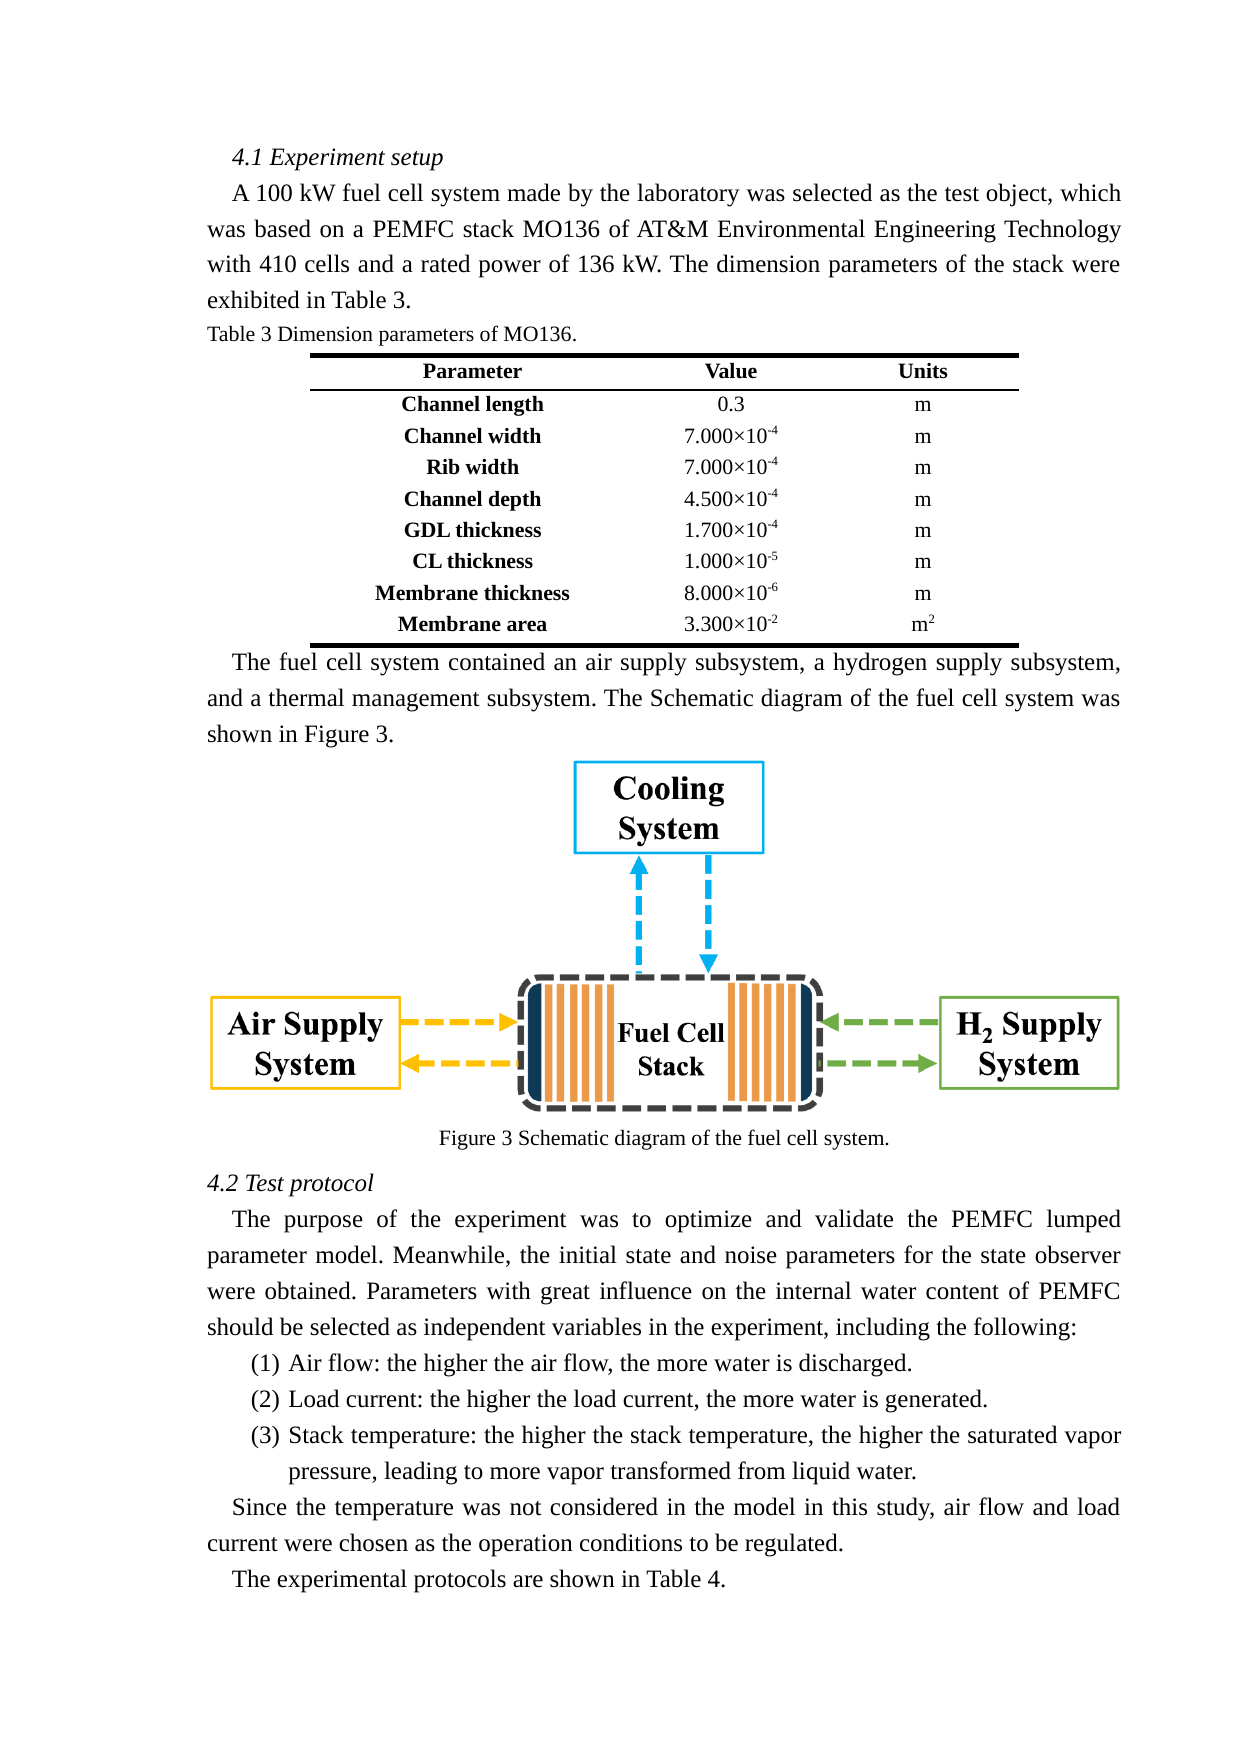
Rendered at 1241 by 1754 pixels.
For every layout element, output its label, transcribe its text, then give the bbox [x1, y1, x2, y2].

table_cell m [827, 391, 1019, 423]
table_cell 3.300×10-2 [635, 611, 827, 643]
text The fuel cell system contained an air supply subsystem, a hydrogen supply subsystem, and a thermal management subsystem. The Schematic diagram of the fuel cell system was shown in Figure 3. [207, 647, 1122, 748]
list Stack temperature: the higher the stack temperature, the higher the saturated vapor pressure, leading to more vapor transformed from liquid water. [251, 1420, 1122, 1485]
table_cell Rib width [310, 454, 635, 486]
table_cell m [827, 580, 1019, 611]
table_cell m [827, 423, 1019, 454]
table_cell 1.700×10-4 [635, 517, 827, 548]
text Figure 3 Schematic diagram of the fuel cell system. [207, 1124, 1122, 1150]
table_cell m [827, 454, 1019, 486]
subtitle 4.1 Experiment setup [207, 142, 1122, 171]
list Air flow: the higher the air flow, the more water is discharged. [251, 1348, 1122, 1377]
text The purpose of the experiment was to optimize and validate the PEMFC lumped parameter model. Meanwhile, the initial state and noise parameters for the state observer were obtained. Parameters with great influence on the internal water content of PEMFC should be selected as independent variables in the experiment, including the following: [207, 1204, 1122, 1341]
table_cell m2 [827, 611, 1019, 643]
text A 100 kW fuel cell system made by the laboratory was selected as the test object, which was based on a PEMFC stack MO136 of AT&M Environmental Engineering Technology with 410 cells and a rated power of 136 kW. The dimension parameters of the stack were exhibited in Table 3. [207, 178, 1122, 314]
table_cell 4.500×10-4 [635, 486, 827, 517]
table_cell Channel width [310, 423, 635, 454]
table_cell 1.000×10-5 [635, 549, 827, 580]
table_cell CL thickness [310, 549, 635, 580]
table_cell Channel depth [310, 486, 635, 517]
table_header Parameter [310, 358, 635, 389]
text Table 3 Dimension parameters of MO136. [207, 321, 1122, 347]
table_cell m [827, 549, 1019, 580]
table_cell Membrane area [310, 611, 635, 643]
table_cell 7.000×10-4 [635, 423, 827, 454]
table_cell 0.3 [635, 391, 827, 423]
table_cell m [827, 486, 1019, 517]
table_cell Membrane thickness [310, 580, 635, 611]
table_cell Channel length [310, 391, 635, 423]
subtitle 4.2 Test protocol [207, 1168, 1122, 1197]
text The experimental protocols are shown in Table 4. [207, 1564, 1122, 1592]
table_cell 8.000×10-6 [635, 580, 827, 611]
table_cell GDL thickness [310, 517, 635, 548]
text Since the temperature was not considered in the model in this study, air flow and load current were chosen as the operation conditions to be regulated. [207, 1492, 1122, 1557]
table_header Units [827, 358, 1019, 389]
table_header Value [635, 358, 827, 389]
table_cell 7.000×10-4 [635, 454, 827, 486]
list Load current: the higher the load current, the more water is generated. [251, 1384, 1122, 1413]
table_cell m [827, 517, 1019, 548]
picture [206, 755, 1123, 1112]
